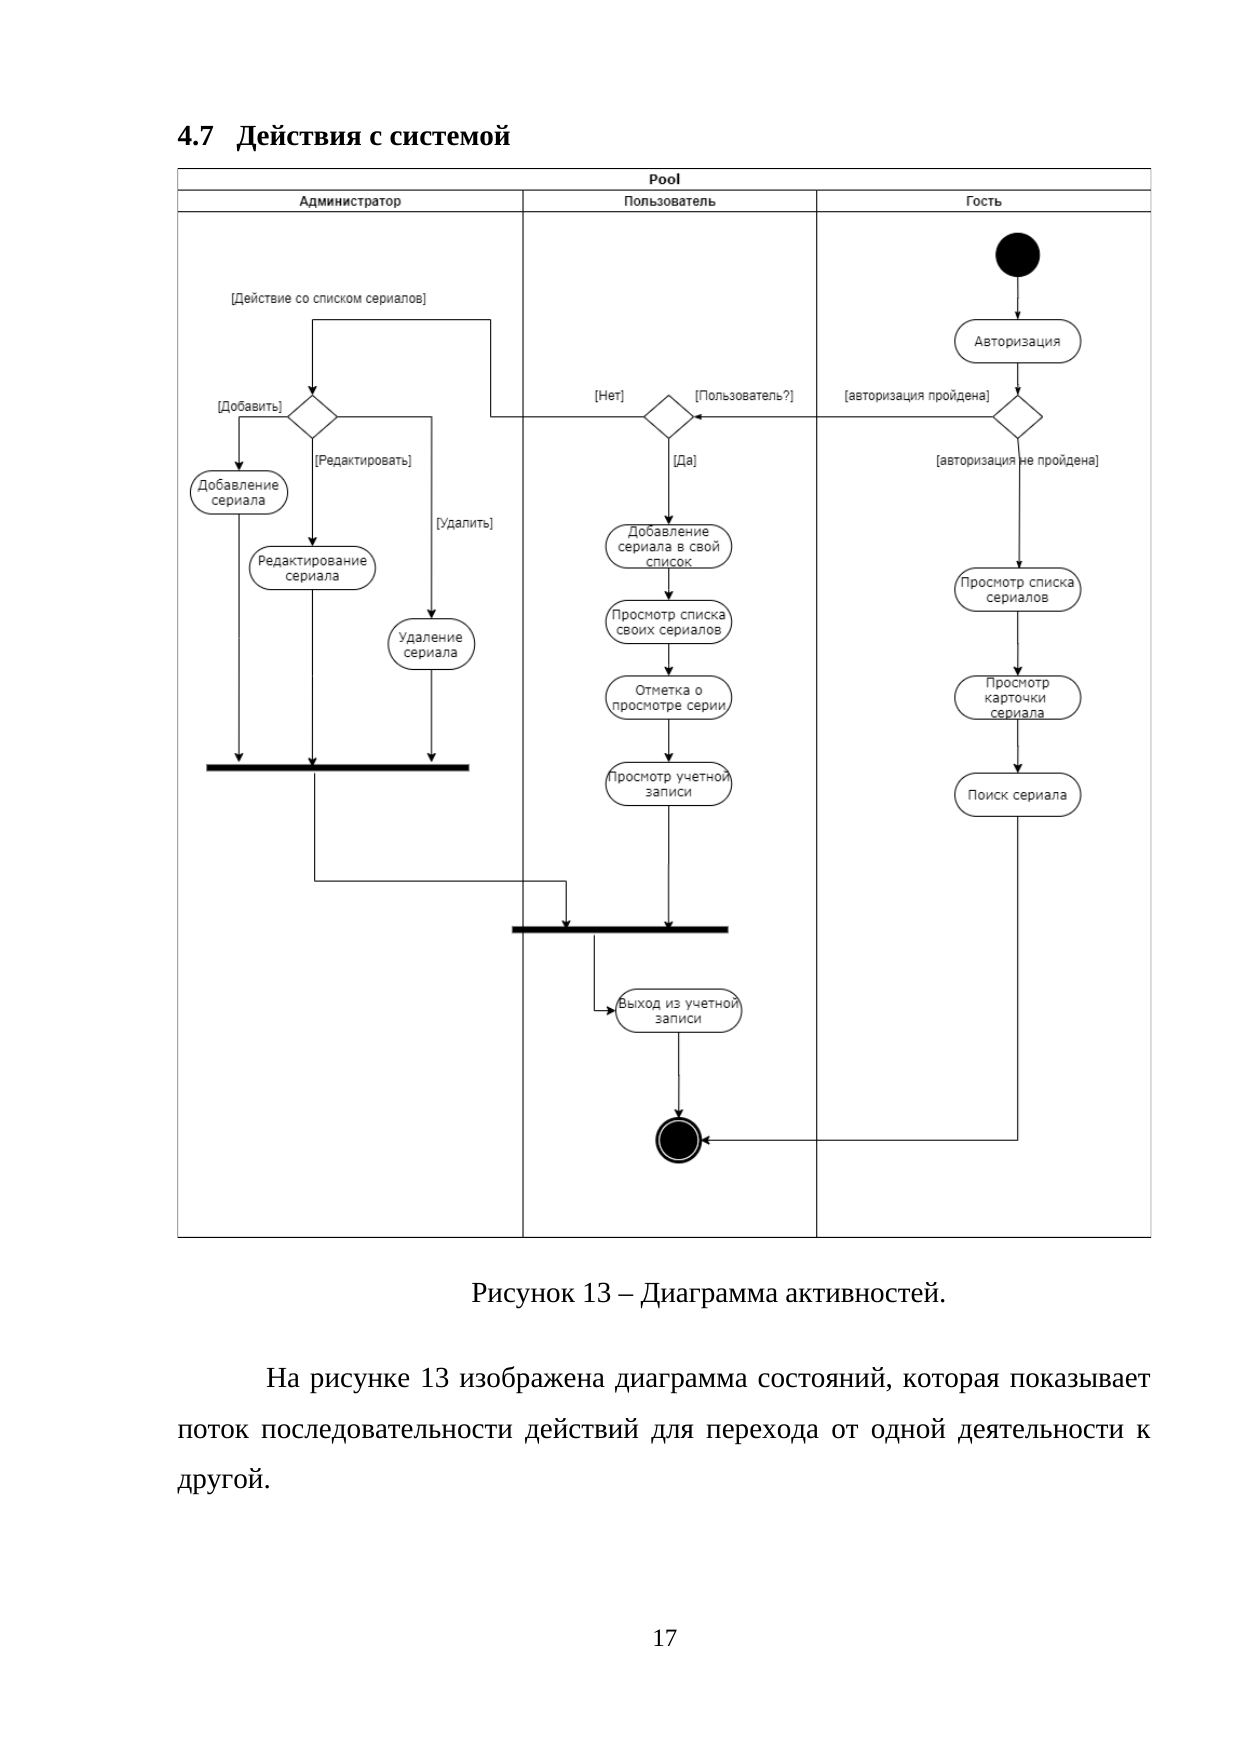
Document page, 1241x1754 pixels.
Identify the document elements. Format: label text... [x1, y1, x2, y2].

text Рисунок 13 – Диаграмма активностей. [177, 1275, 1152, 1308]
text На рисунке 13 изображена диаграмма состояний, которая показывает поток последовательности действий для перехода от одной деятельности к другой. [177, 1361, 1152, 1495]
picture [177, 168, 1152, 1238]
subtitle Действия с системой [177, 118, 1152, 152]
